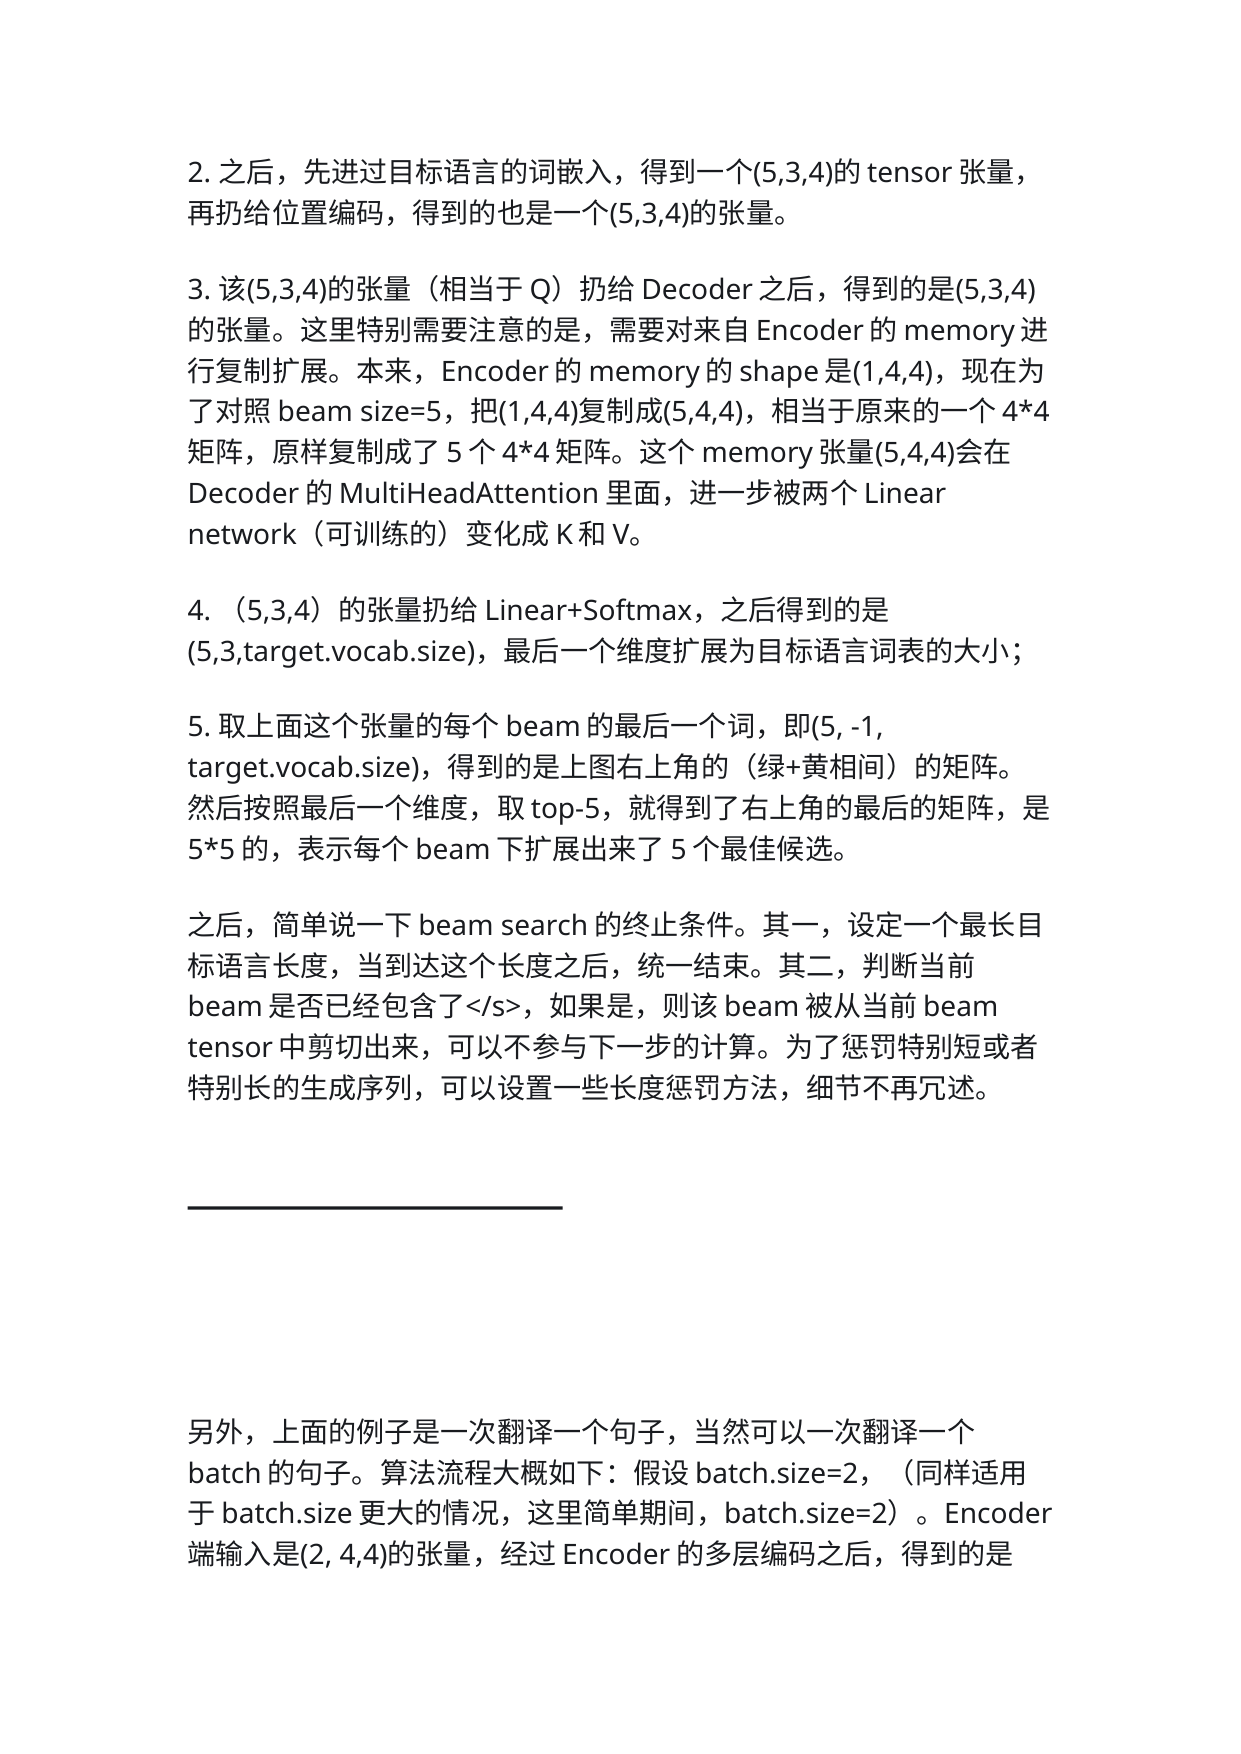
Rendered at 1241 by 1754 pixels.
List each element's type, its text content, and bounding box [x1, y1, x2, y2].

text 3. 该(5,3,4)的张量（相当于Q）扔给Decoder之后，得到的是(5,3,4)的张量。这里特别需要注意的是，需要对来自Encoder的memory进行复制扩展。本来，Encoder的memory的shape是(1,4,4)，现在为了对照beam size=5，把(1,4,4)复制成(5,4,4)，相当于原来的一个4*4矩阵，原样复制成了5个4*4矩阵。这个memory张量(5,4,4)会在Decoder的MultiHeadAttention里面，进一步被两个Linear network（可训练的）变化成K和V。 [187, 267, 1053, 552]
text 之后，简单说一下beam search的终止条件。其一，设定一个最长目标语言长度，当到达这个长度之后，统一结束。其二，判断当前beam是否已经包含了</s>，如果是，则该beam被从当前beam tensor中剪切出来，可以不参与下一步的计算。为了惩罚特别短或者特别长的生成序列，可以设置一些长度惩罚方法，细节不再冗述。 [187, 902, 1053, 1106]
text 2. 之后，先进过目标语言的词嵌入，得到一个(5,3,4)的tensor张量，再扔给位置编码，得到的也是一个(5,3,4)的张量。 [187, 150, 1053, 232]
text 5. 取上面这个张量的每个beam的最后一个词，即(5, -1, target.vocab.size)，得到的是上图右上角的（绿+黄相间）的矩阵。然后按照最后一个维度，取top-5，就得到了右上角的最后的矩阵，是5*5的，表示每个beam下扩展出来了5个最佳候选。 [187, 704, 1053, 867]
text 4. （5,3,4）的张量扔给Linear+Softmax，之后得到的是(5,3,target.vocab.size)，最后一个维度扩展为目标语言词表的大小； [187, 587, 1053, 669]
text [187, 1410, 1053, 1573]
